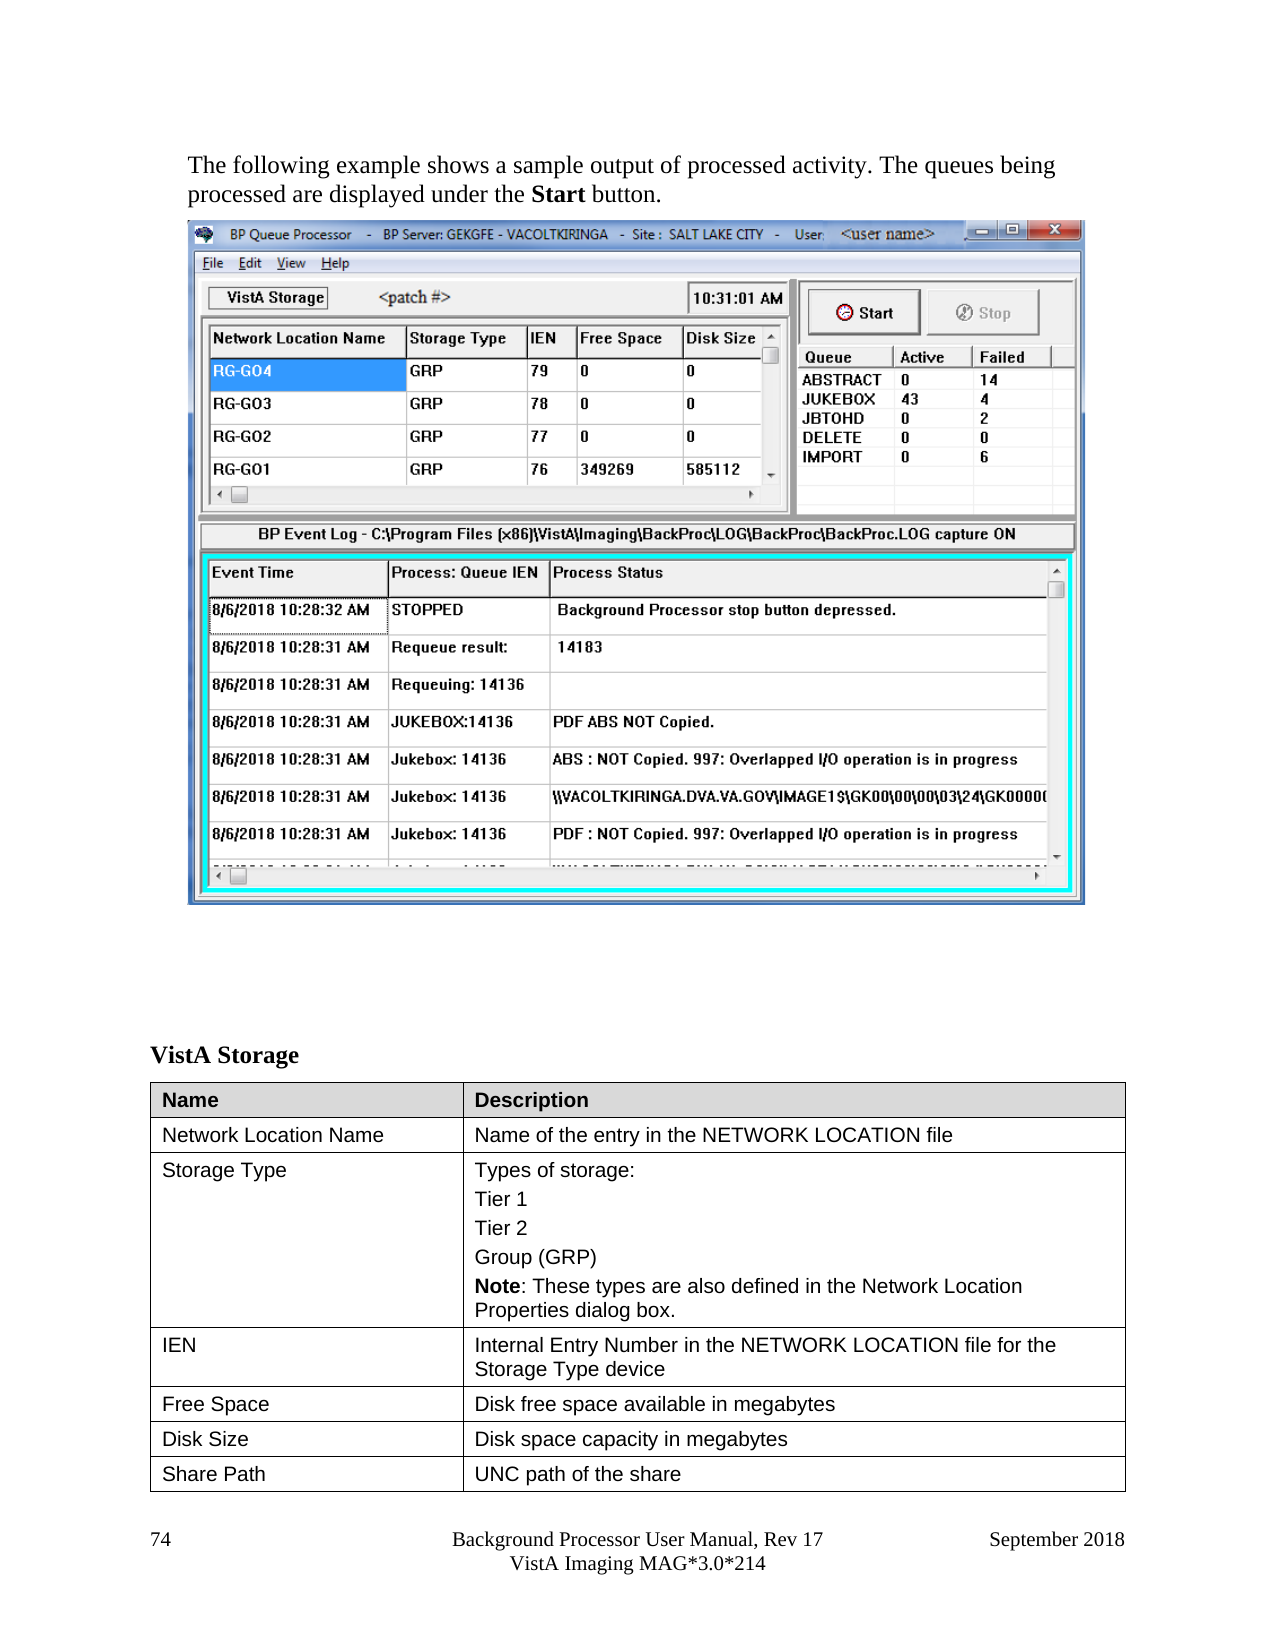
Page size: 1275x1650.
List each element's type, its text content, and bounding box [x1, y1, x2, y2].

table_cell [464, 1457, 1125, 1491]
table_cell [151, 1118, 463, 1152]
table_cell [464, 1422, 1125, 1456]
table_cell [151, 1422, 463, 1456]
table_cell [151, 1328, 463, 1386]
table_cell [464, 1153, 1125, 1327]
text The following example shows a sample output of processed activity. The queues being processed are displayed under the Start button. [187, 150, 1125, 207]
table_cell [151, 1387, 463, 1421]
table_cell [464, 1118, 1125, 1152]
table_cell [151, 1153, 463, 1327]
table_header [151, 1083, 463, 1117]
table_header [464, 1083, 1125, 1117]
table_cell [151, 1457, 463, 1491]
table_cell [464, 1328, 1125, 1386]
picture [187, 220, 1085, 905]
text VistA Storage [150, 1041, 1125, 1069]
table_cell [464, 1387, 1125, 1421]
